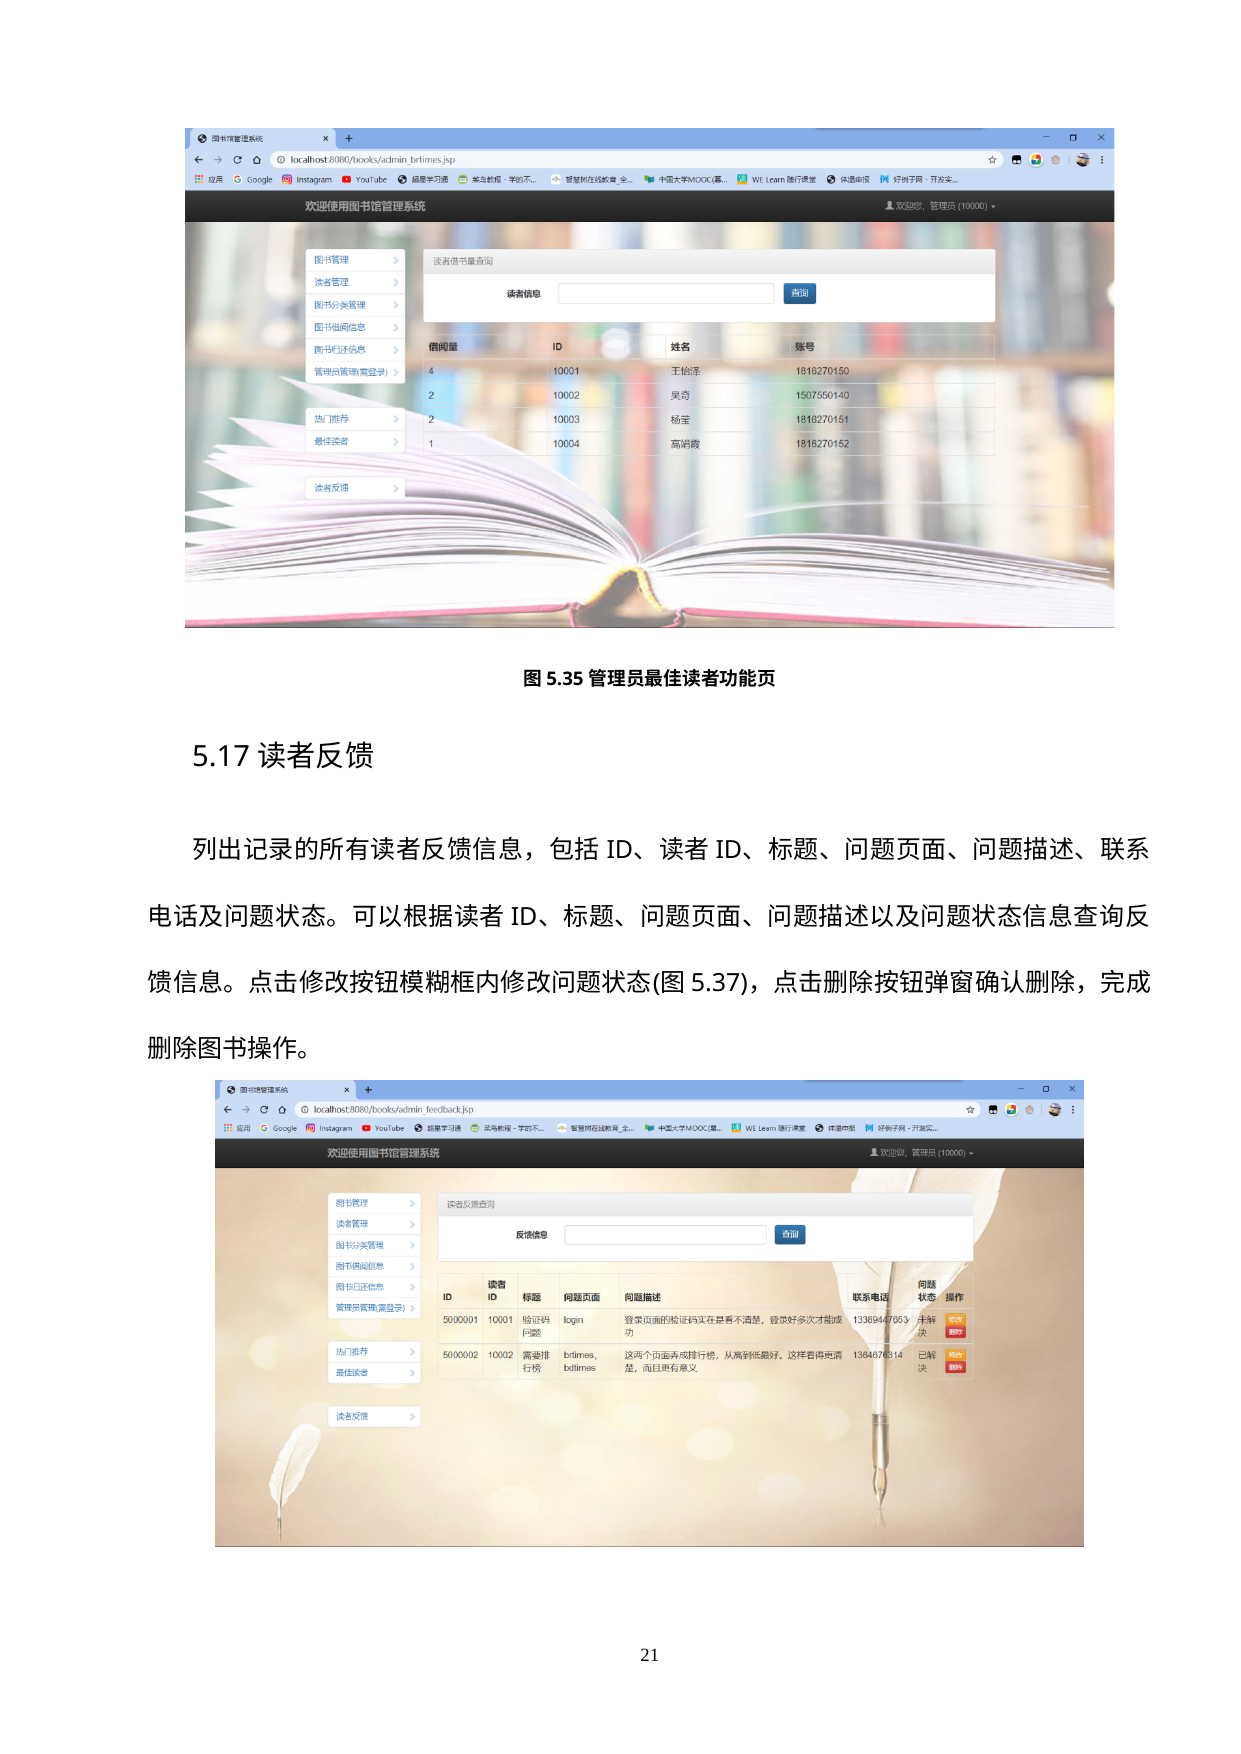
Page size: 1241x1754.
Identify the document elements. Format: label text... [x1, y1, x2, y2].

text 列出记录的所有读者反馈信息，包括ID、读者ID、标题、问题页面、问题描述、联系电话及问题状态。可以根据读者ID、标题、问题页面、问题描述以及问题状态信息查询反馈信息。点击修改按钮模糊框内修改问题状态(图5.37)，点击删除按钮弹窗确认删除，完成删除图书操作。 [148, 814, 1152, 1080]
picture [215, 1080, 1084, 1547]
text 图5.35 管理员最佳读者功能页 [148, 661, 1152, 694]
picture [185, 128, 1115, 628]
text 5.17 读者反馈 [192, 721, 1152, 787]
